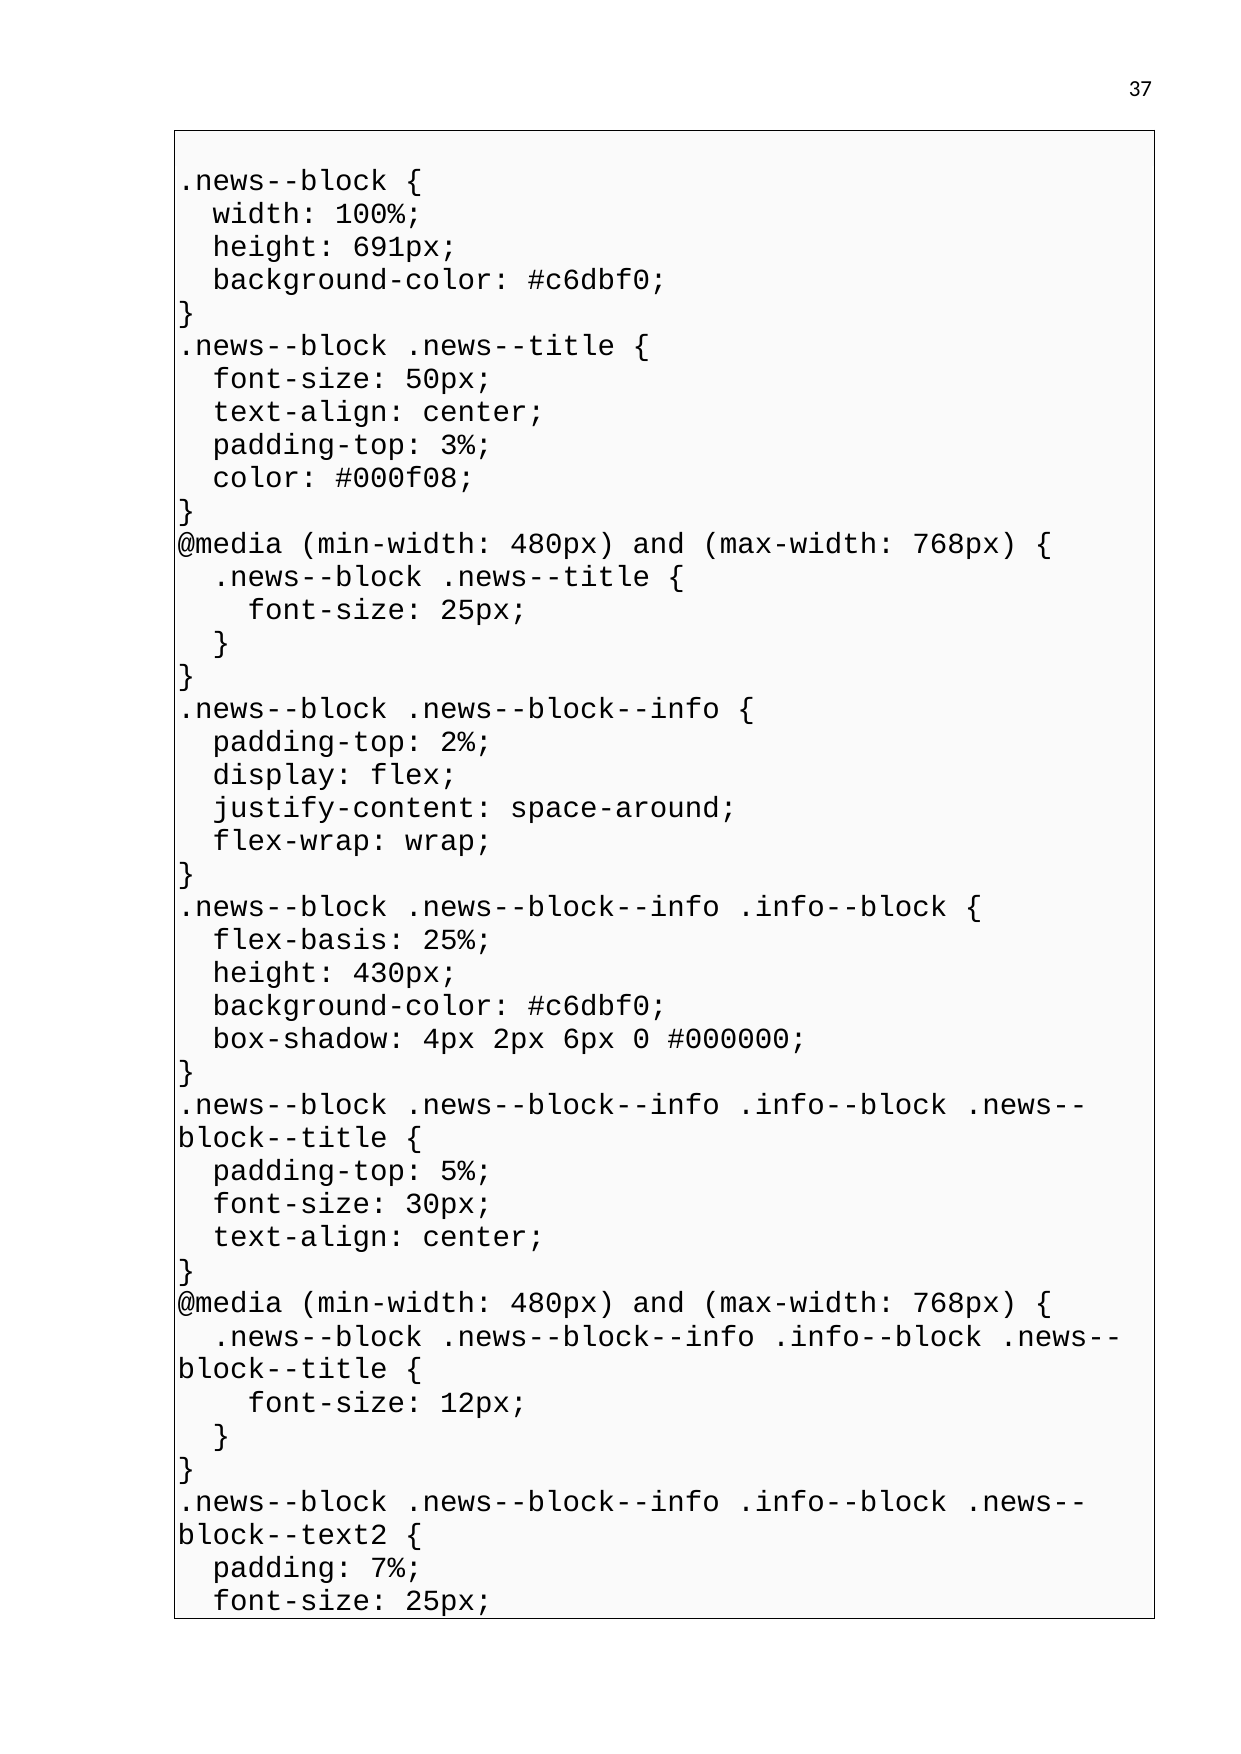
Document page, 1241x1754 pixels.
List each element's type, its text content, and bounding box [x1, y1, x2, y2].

text } [177, 1454, 1152, 1487]
text font-size: 50px; [177, 364, 1152, 397]
text flex-basis: 25%; [177, 925, 1152, 958]
text font-size: 30px; [177, 1189, 1152, 1223]
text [177, 1487, 1152, 1553]
text width: 100%; [177, 199, 1152, 232]
text padding-top: 5%; [177, 1157, 1152, 1189]
text box-shadow: 4px 2px 6px 0 #000000; [177, 1024, 1152, 1057]
text padding: 7%; [177, 1553, 1152, 1586]
text flex-wrap: wrap; [177, 826, 1152, 859]
text text-align: center; [177, 1223, 1152, 1256]
text .news--block { [177, 166, 1152, 199]
text .news--block .news--block--info { [177, 694, 1152, 727]
text .news--block .news--title { [177, 562, 1152, 595]
text display: flex; [177, 760, 1152, 793]
text color: #000f08; [177, 463, 1152, 496]
text background-color: #c6dbf0; [177, 265, 1152, 298]
text .news--block .news--block--info .info--block .news--block--title { [177, 1091, 1152, 1157]
text } [177, 1421, 1152, 1454]
text @media (min-width: 480px) and (max-width: 768px) { [177, 529, 1152, 562]
text font-size: 25px; [177, 1586, 1152, 1618]
text padding-top: 2%; [177, 727, 1152, 760]
text } [177, 859, 1152, 892]
text } [177, 1057, 1152, 1091]
text .news--block .news--title { [177, 331, 1152, 364]
text } [177, 661, 1152, 694]
text } [177, 1256, 1152, 1289]
text font-size: 25px; [177, 595, 1152, 628]
text height: 691px; [177, 232, 1152, 265]
text padding-top: 3%; [177, 430, 1152, 463]
text font-size: 12px; [177, 1388, 1152, 1421]
text text-align: center; [177, 397, 1152, 430]
text } [177, 628, 1152, 661]
text .news--block .news--block--info .info--block { [177, 892, 1152, 925]
text } [177, 298, 1152, 331]
text background-color: #c6dbf0; [177, 991, 1152, 1024]
text } [177, 496, 1152, 529]
text height: 430px; [177, 958, 1152, 991]
text justify-content: space-around; [177, 793, 1152, 826]
text .news--block .news--block--info .info--block .news--block--title { [177, 1322, 1152, 1388]
text @media (min-width: 480px) and (max-width: 768px) { [177, 1289, 1152, 1322]
